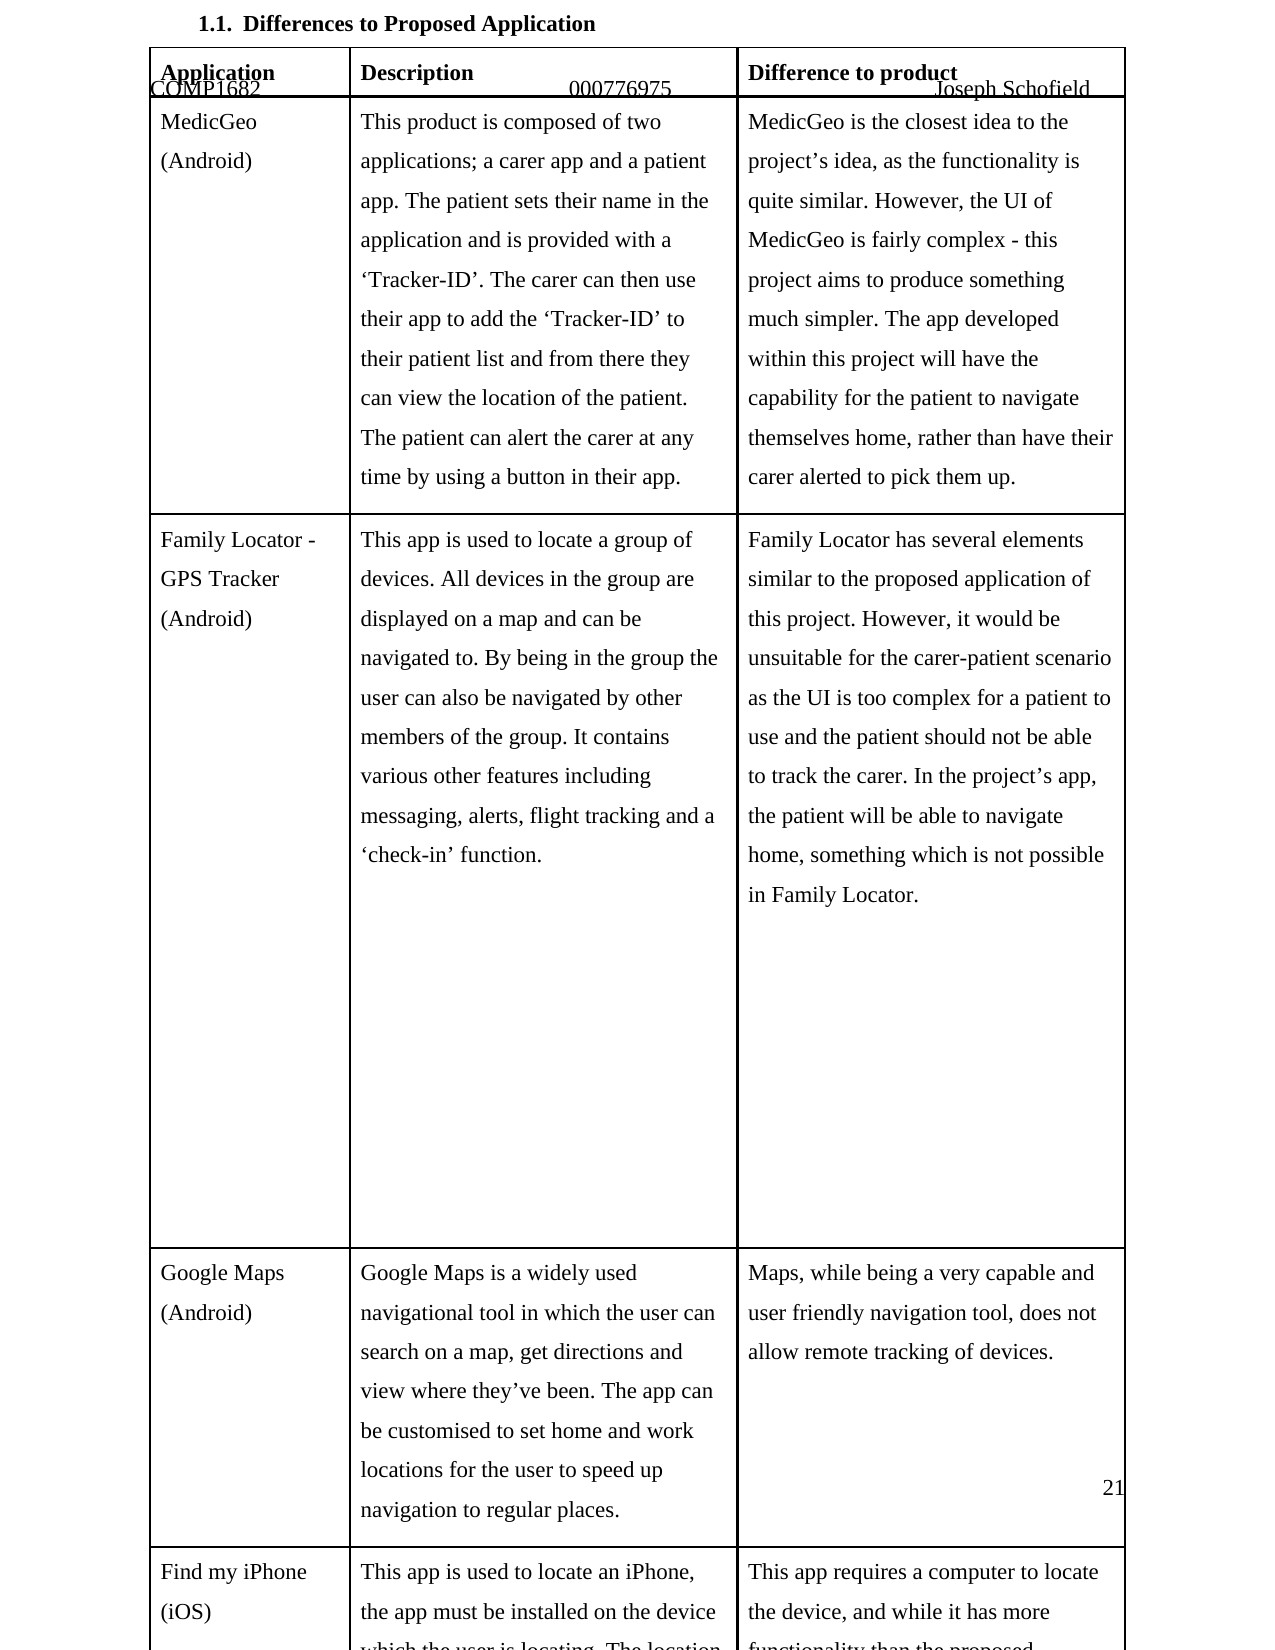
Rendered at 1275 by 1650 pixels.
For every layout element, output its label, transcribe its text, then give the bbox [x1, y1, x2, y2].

table_header Differences to Proposed Application [150, 0, 1125, 47]
table_cell Family Locator has several elements similar to the proposed application of this project. However, it would be unsuitable for the carer-patient scenario as the UI is too complex for a patient to use and the patient should not be able to track the carer. In the project’s app, the patient will be able to navigate home, something which is not possible in Family Locator. [739, 515, 1124, 1247]
table_cell This product is composed of two applications; a carer app and a patient app. The patient sets their name in the application and is provided with a ‘Tracker-ID’. The carer can then use their app to add the ‘Tracker-ID’ to their patient list and from there they can view the location of the patient. The patient can alert the carer at any time by using a button in their app. [351, 98, 736, 513]
table_cell MedicGeo is the closest idea to the project’s idea, as the functionality is quite similar. However, the UI of MedicGeo is fairly complex - this project aims to produce something much simpler. The app developed within this project will have the capability for the patient to navigate themselves home, rather than have their carer alerted to pick them up. [739, 98, 1124, 513]
table_cell Difference to product [739, 48, 1124, 95]
table_cell This app is used to locate a group of devices. All devices in the group are displayed on a map and can be navigated to. By being in the group the user can also be navigated by other members of the group. It contains various other features including messaging, alerts, flight tracking and a ‘check-in’ function. [351, 515, 736, 1247]
table_cell Google Maps is a widely used navigational tool in which the user can search on a map, get directions and view where they’ve been. The app can be customised to set home and work locations for the user to speed up navigation to regular places. [351, 1249, 736, 1546]
table_cell Maps, while being a very capable and user friendly navigation tool, does not allow remote tracking of devices. [739, 1249, 1124, 1546]
table_cell This app requires a computer to locate the device, and while it has more functionality than the proposed application (wipe data, lost mode, and ring alarm), these functions are more aimed at lost phones rather than lost people. It also does not have any navigation available. [739, 1548, 1124, 1650]
table_cell Application [151, 48, 349, 95]
table_cell Google Maps (Android) [151, 1249, 349, 1546]
table_cell Find my iPhone (iOS) [151, 1548, 349, 1650]
table_cell MedicGeo (Android) [151, 98, 349, 513]
table_cell This app is used to locate an iPhone, the app must be installed on the device which the user is locating. The location is found by using a browser on a computer. The user can ring an alarm on the device, wipe the device or enter it into ‘Lost mode’ - in which the user will be notified of the location when the device gains an internet connection. [351, 1548, 736, 1650]
table_cell Description [351, 48, 736, 95]
table_cell Family Locator - GPS Tracker (Android) [151, 515, 349, 1247]
